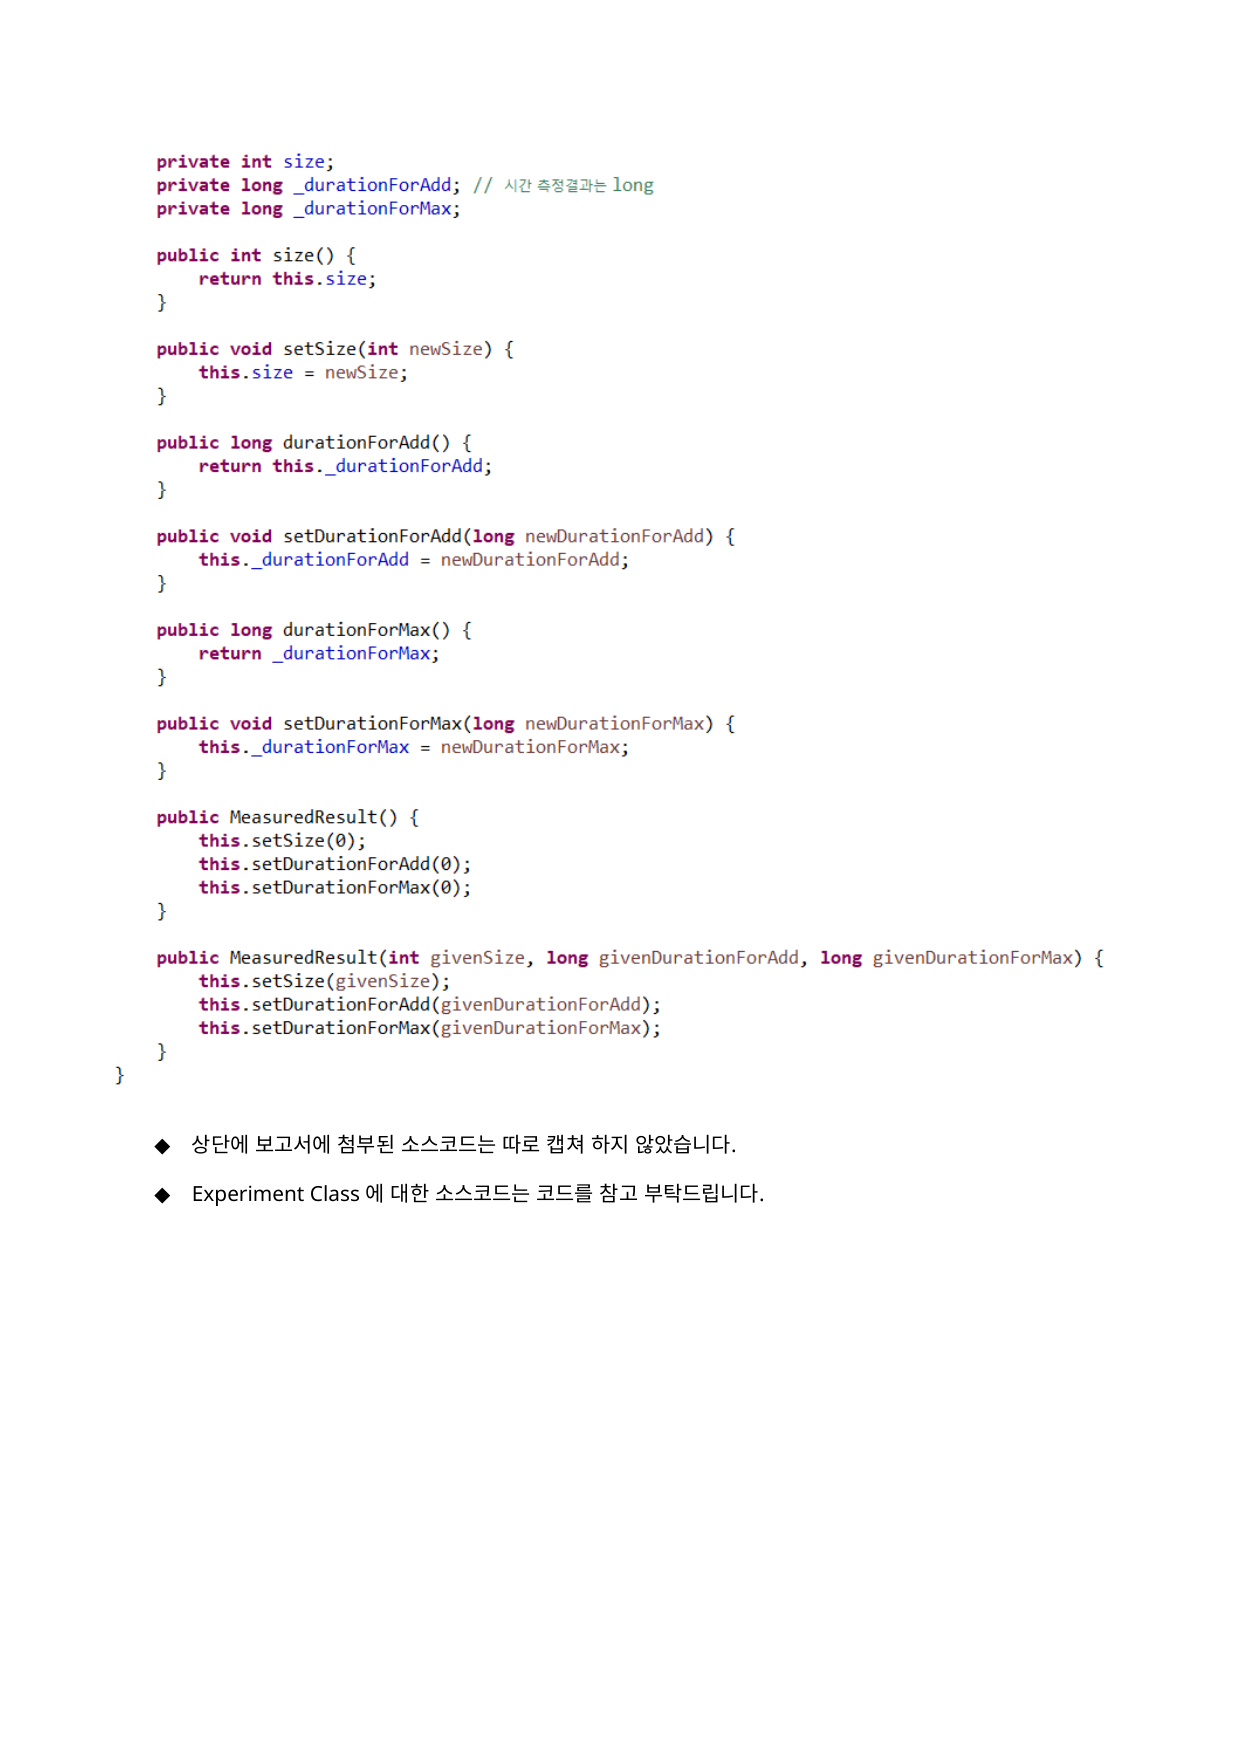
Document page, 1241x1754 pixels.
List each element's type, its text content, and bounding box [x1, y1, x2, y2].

list 상단에 보고서에 첨부된 소스코드는 따로 캡쳐 하지 않았습니다. [154, 1128, 1128, 1158]
list Experiment Class 에 대한 소스코드는 코드를 참고 부탁드립니다. [154, 1177, 1128, 1208]
picture [112, 150, 1128, 1109]
